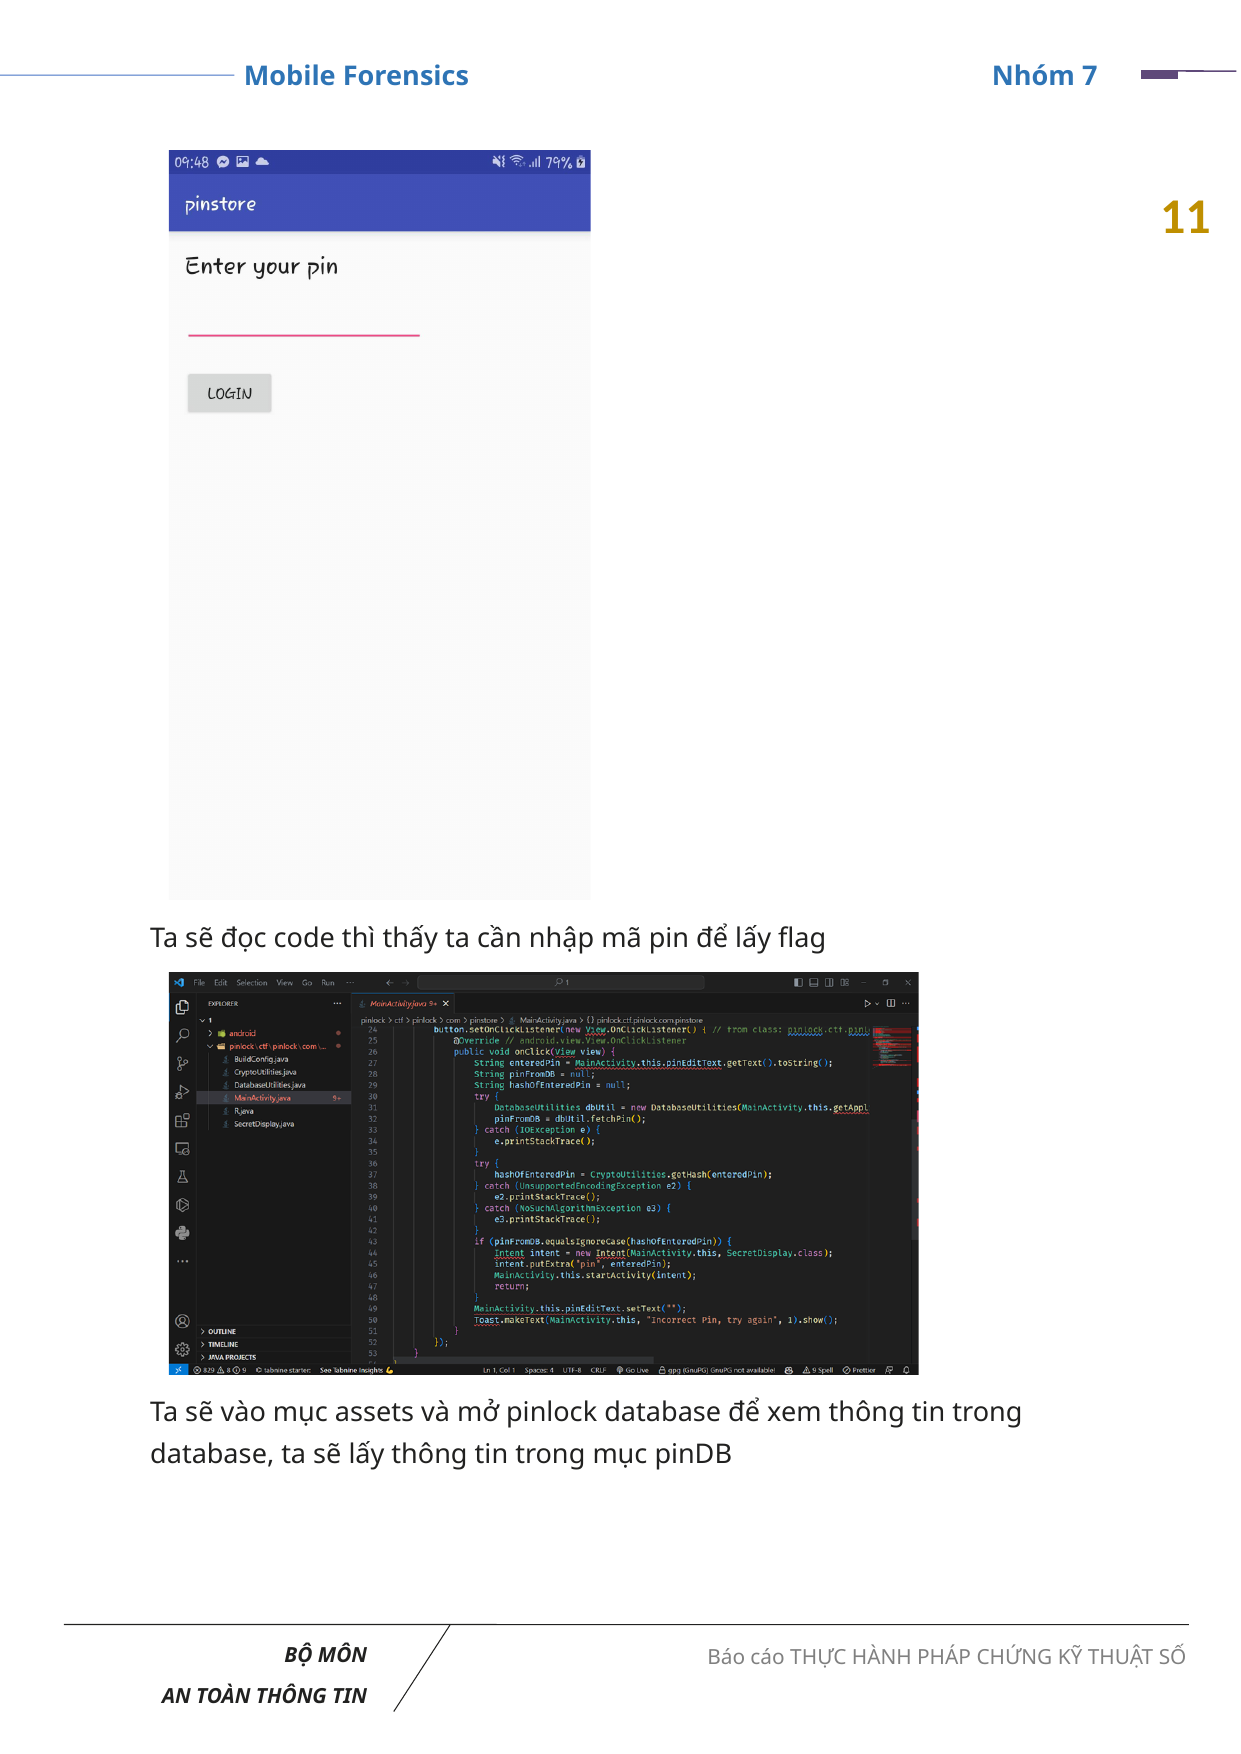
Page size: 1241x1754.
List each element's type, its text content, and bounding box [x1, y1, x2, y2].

text Ta sẽ đọc code thì thấy ta cần nhập mã pin để lấy flag [150, 918, 1153, 955]
text Ta sẽ vào mục assets và mở pinlock database để xem thông tin trong database, ta sẽ lấy thông tin trong mục pinDB [150, 1392, 1153, 1472]
